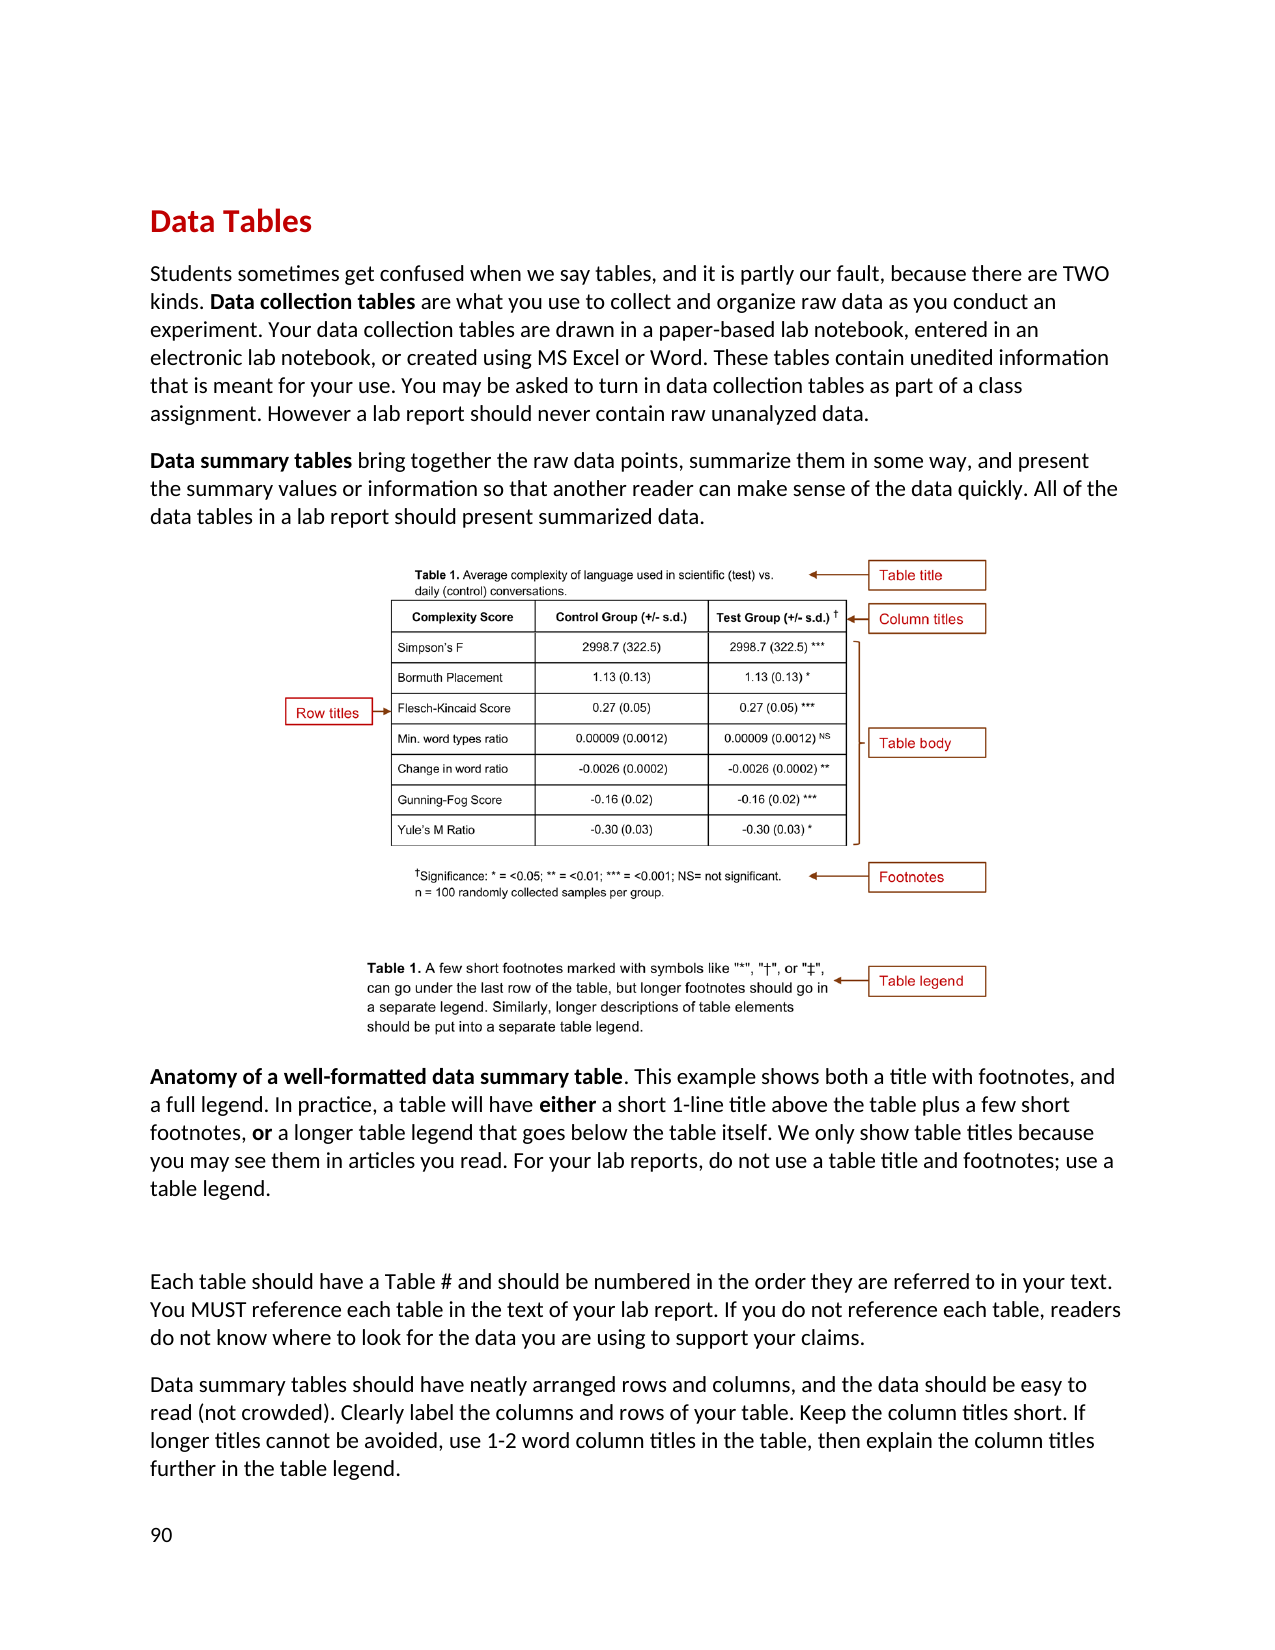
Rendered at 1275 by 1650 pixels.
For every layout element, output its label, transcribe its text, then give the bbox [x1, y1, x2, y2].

text Data summary tables should have neatly arranged rows and columns, and the data should be easy to read (not crowded). Clearly label the columns and rows of your table. Keep the column titles short. If longer titles cannot be avoided, use 1-2 word column titles in the table, then explain the column titles further in the table legend. [150, 1370, 1125, 1482]
text Data summary tables bring together the raw data points, summarize them in some way, and present the summary values or information so that another reader can make sense of the data quickly. All of the data tables in a lab report should present summarized data. [150, 446, 1125, 530]
text Each table should have a Table # and should be numbered in the order they are referred to in your text. You MUST reference each table in the text of your lab report. If you do not reference each table, readers do not know where to look for the data you are using to support your claims. [150, 1267, 1125, 1352]
picture [277, 549, 998, 1044]
text Anatomy of a well-formatted data summary table. This example shows both a title with footnotes, and a full legend. In practice, a table will have either a short 1-line title above the table plus a few short footnotes, or a longer table legend that goes below the table itself. We only show table titles because you may see them in articles you read. For your lab reports, do not use a table title and footnotes; use a table legend. [150, 1062, 1125, 1202]
subtitle Data Tables [150, 200, 1125, 241]
text Students sometimes get confused when we say tables, and it is partly our fault, because there are TWO kinds. Data collection tables are what you use to collect and organize raw data as you conduct an experiment. Your data collection tables are drawn in a paper-based lab notebook, entered in an electronic lab notebook, or created using MS Excel or Word. These tables contain unedited information that is meant for your use. You may be asked to turn in data collection tables as part of a class assignment. However a lab report should never contain raw unanalyzed data. [150, 259, 1125, 428]
